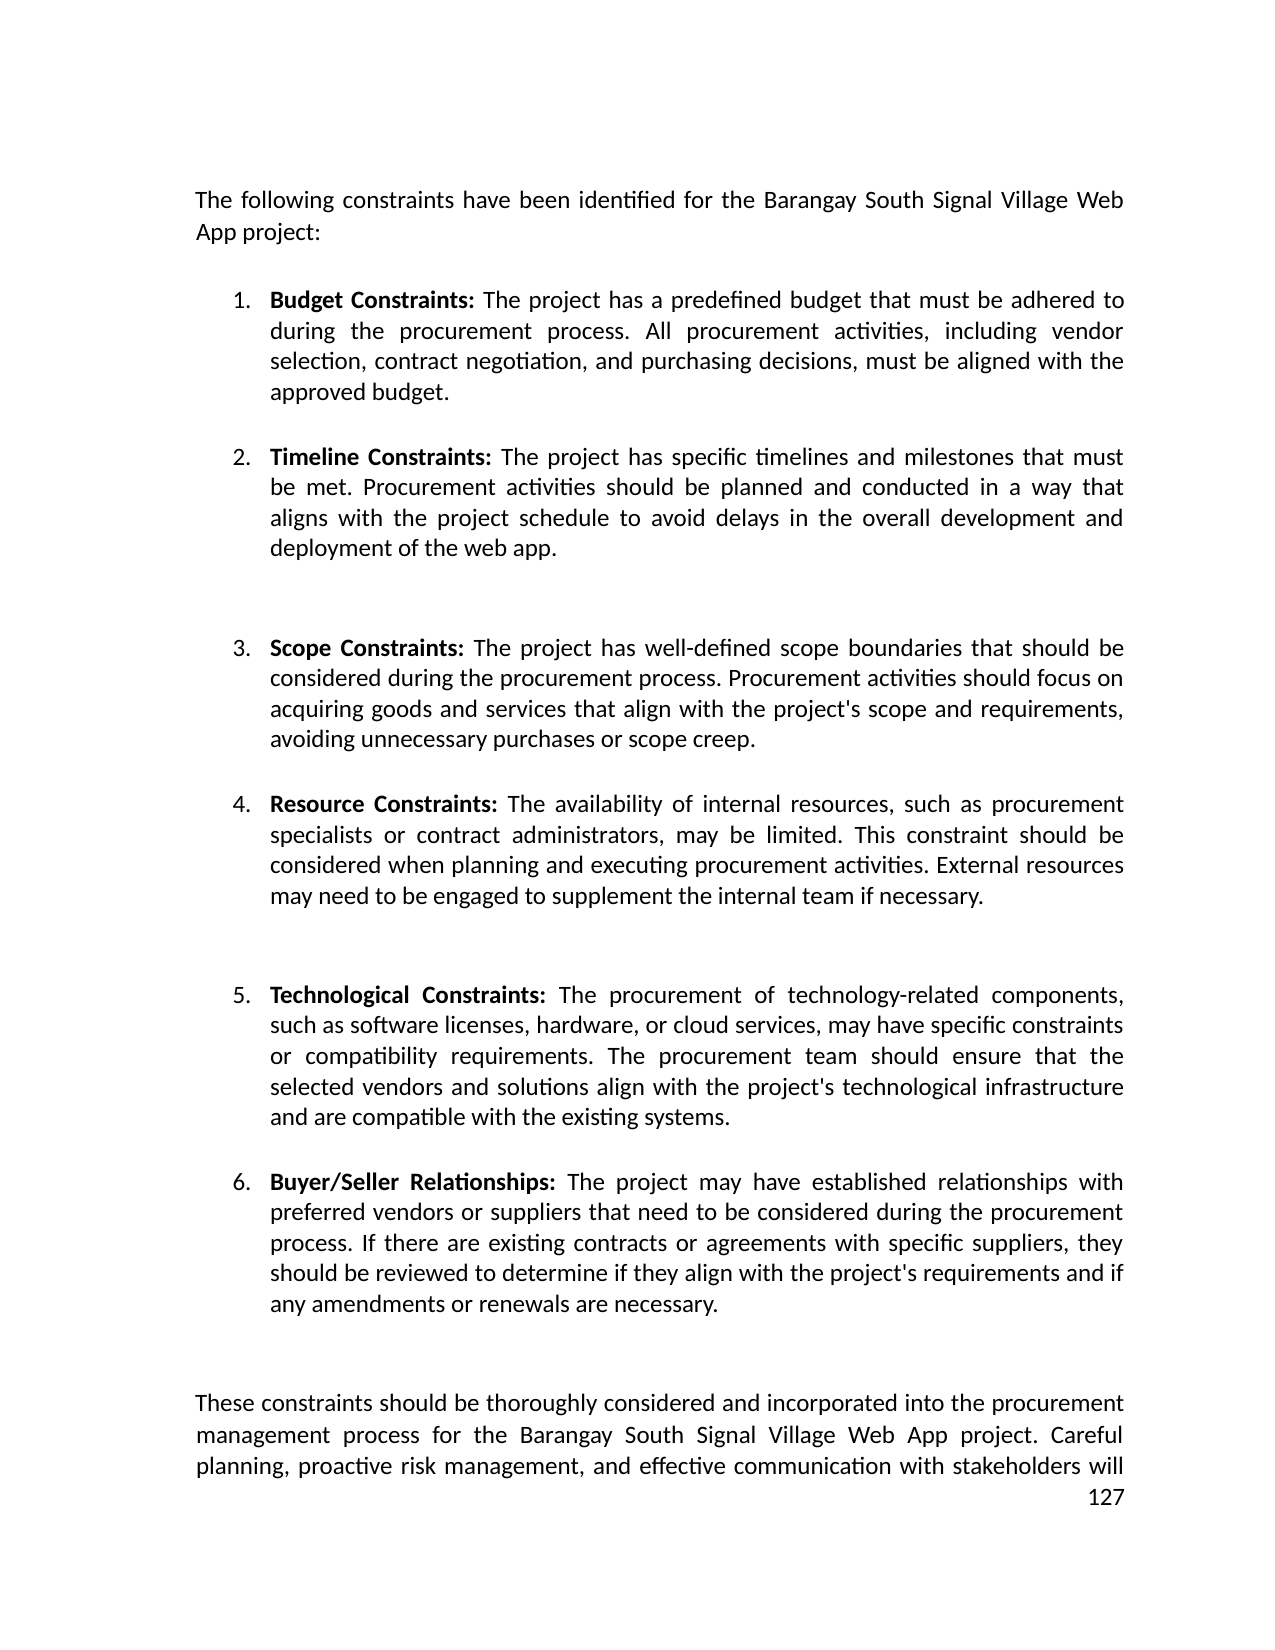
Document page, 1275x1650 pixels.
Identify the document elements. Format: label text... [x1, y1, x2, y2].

list Budget Constraints: The project has a predefined budget that must be adhered to during the procurement process. All procurement activities, including vendor selection, contract negotiation, and purchasing decisions, must be aligned with the approved budget. [232, 284, 1125, 407]
list Scope Constraints: The project has well-defined scope boundaries that should be considered during the procurement process. Procurement activities should focus on acquiring goods and services that align with the project's scope and requirements, avoiding unnecessary purchases or scope creep. [232, 632, 1125, 754]
list Buyer/Seller Relationships: The project may have established relationships with preferred vendors or suppliers that need to be considered during the procurement process. If there are existing contracts or agreements with specific suppliers, they should be reviewed to determine if they align with the project's requirements and if any amendments or renewals are necessary. [232, 1166, 1125, 1319]
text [195, 1387, 1125, 1481]
list Technological Constraints: The procurement of technology-related components, such as software licenses, hardware, or cloud services, may have specific constraints or compatibility requirements. The procurement team should ensure that the selected vendors and solutions align with the project's technological infrastructure and are compatible with the existing systems. [232, 979, 1125, 1132]
list Timeline Constraints: The project has specific timelines and milestones that must be met. Procurement activities should be planned and conducted in a way that aligns with the project schedule to avoid delays in the overall development and deployment of the web app. [232, 441, 1125, 563]
text The following constraints have been identified for the Barangay South Signal Village Web App project: [195, 184, 1125, 246]
list Resource Constraints: The availability of internal resources, such as procurement specialists or contract administrators, may be limited. This constraint should be considered when planning and executing procurement activities. External resources may need to be engaged to supplement the internal team if necessary. [232, 788, 1125, 910]
